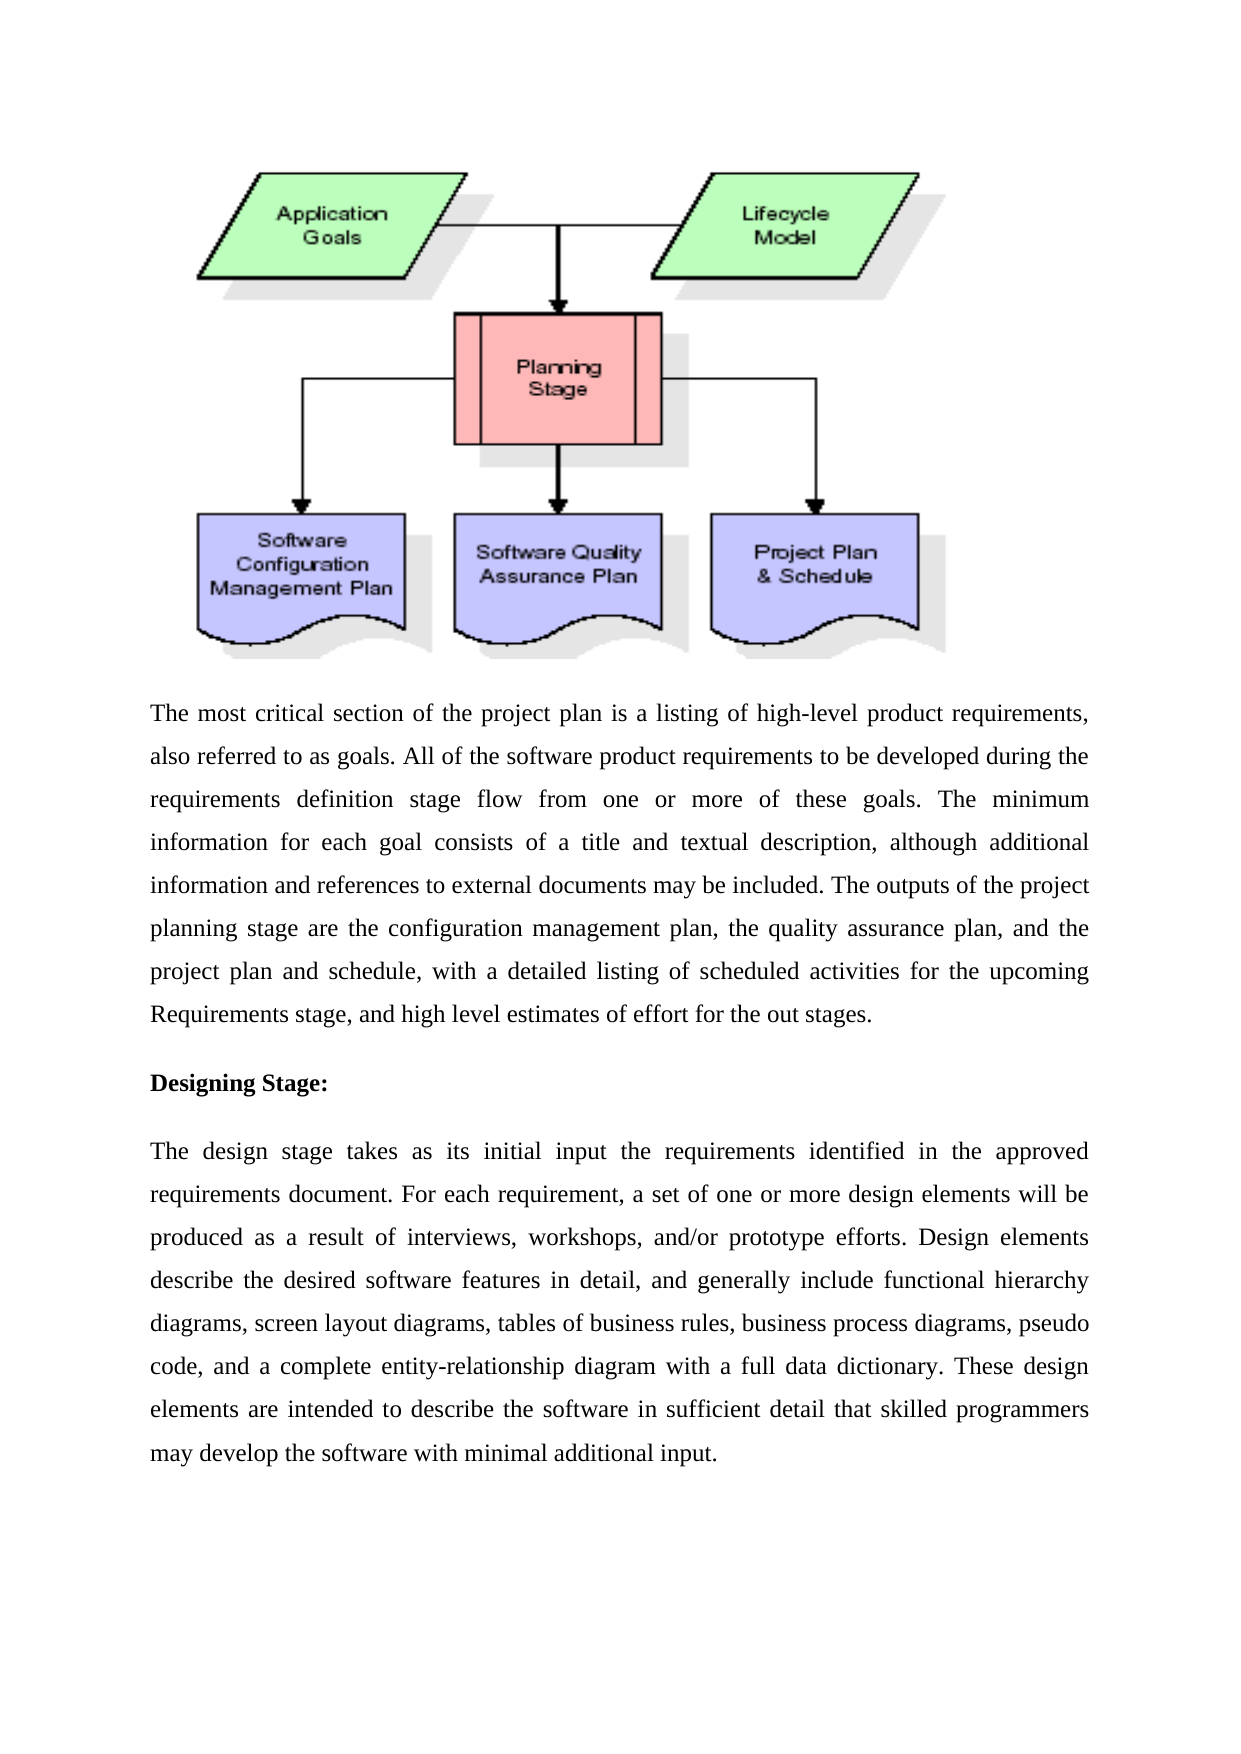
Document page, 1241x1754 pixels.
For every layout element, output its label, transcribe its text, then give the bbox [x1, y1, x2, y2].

text The design stage takes as its initial input the requirements identified in the approved requirements document. For each requirement, a set of one or more design elements will be produced as a result of interviews, workshops, and/or prototype efforts. Design elements describe the desired software features in detail, and generally include functional hierarchy diagrams, screen layout diagrams, tables of business rules, business process diagrams, pseudo code, and a complete entity-relationship diagram with a full data dictionary. These design elements are intended to describe the software in sufficient detail that skilled programmers may develop the software with minimal additional input. [150, 1136, 1090, 1466]
picture [150, 150, 951, 659]
text The most critical section of the project plan is a listing of high-level product requirements, also referred to as goals. All of the software product requirements to be developed during the requirements definition stage flow from one or more of these goals. The minimum information for each goal consists of a title and textual description, although additional information and references to external documents may be included. The outputs of the project planning stage are the configuration management plan, the quality assurance plan, and the project plan and schedule, with a detailed listing of scheduled activities for the upcoming Requirements stage, and high level estimates of effort for the out stages. [150, 698, 1090, 1028]
text Designing Stage: [150, 1068, 1090, 1096]
